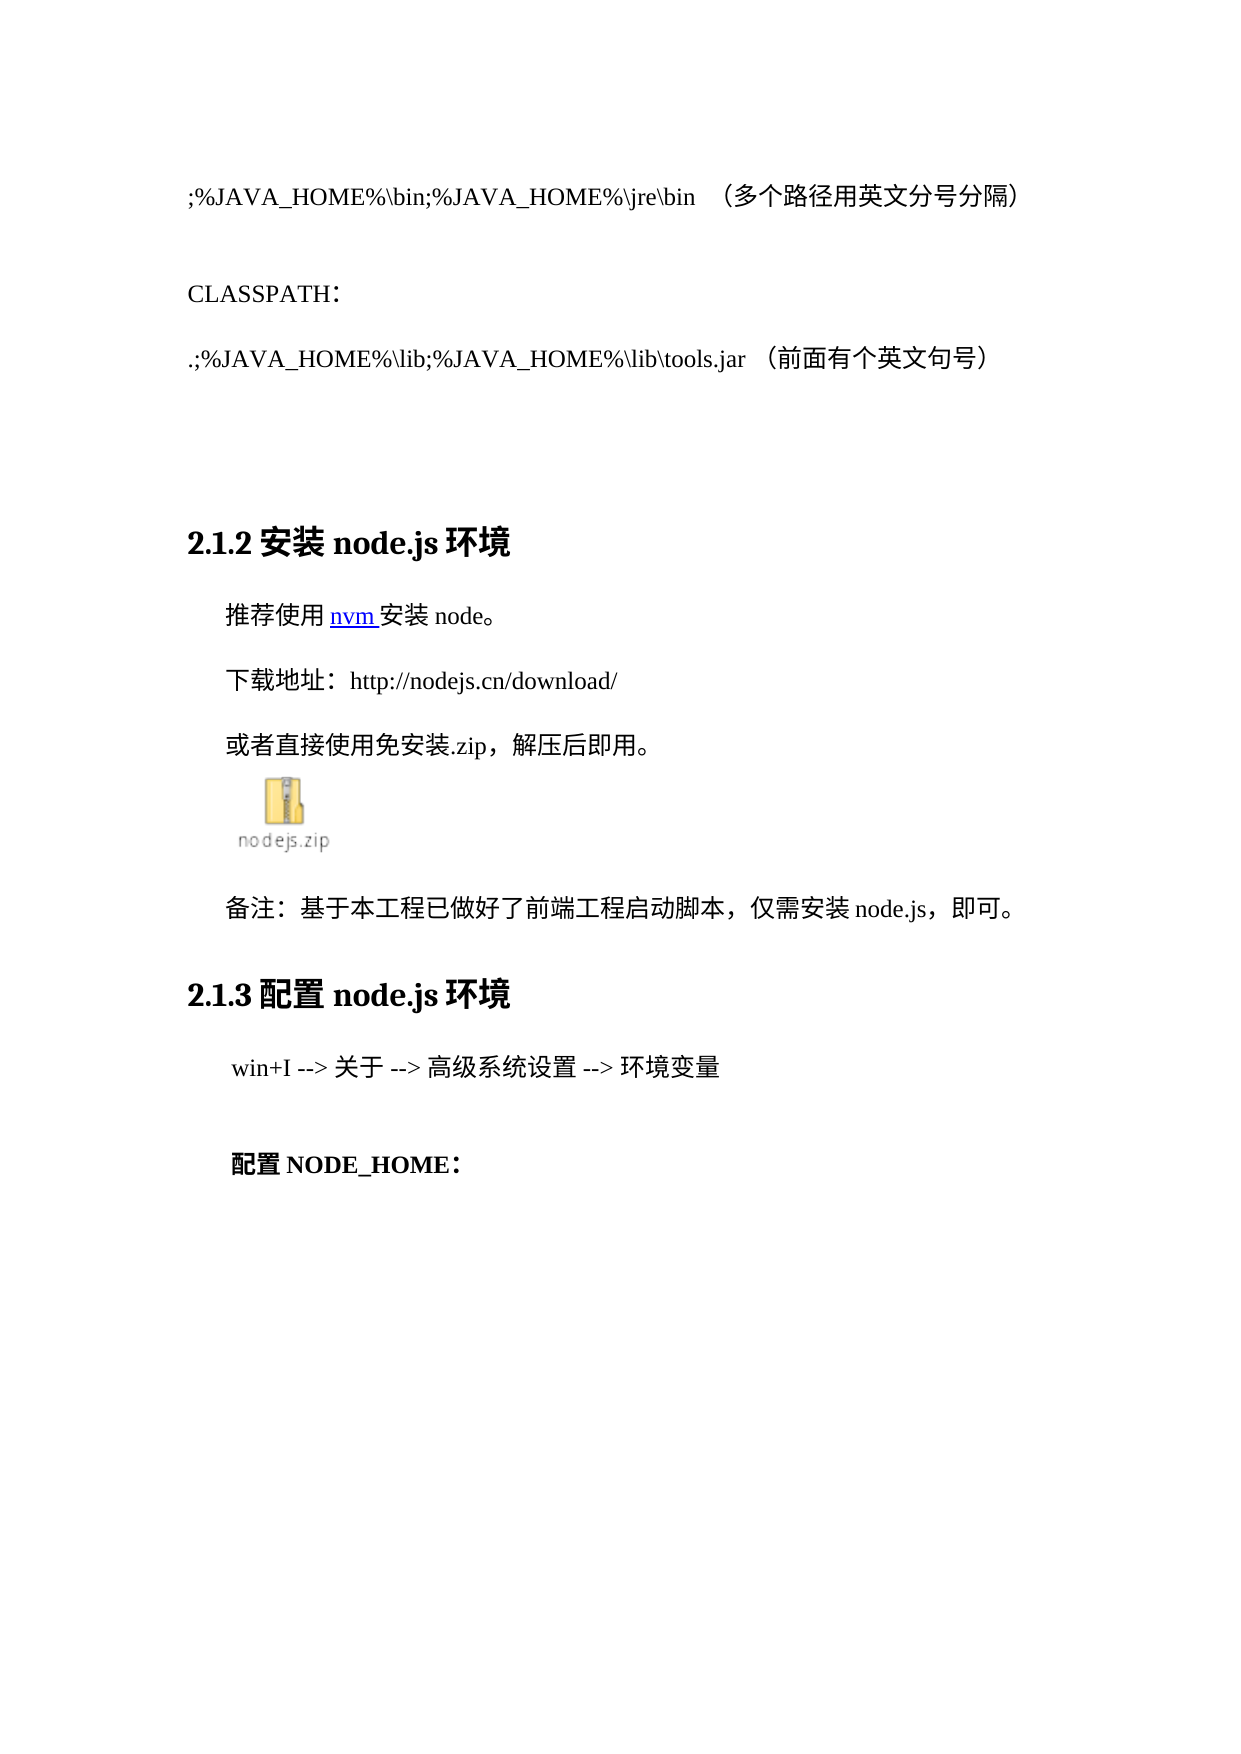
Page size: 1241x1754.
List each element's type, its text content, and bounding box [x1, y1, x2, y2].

text CLASSPATH： [187, 259, 1053, 324]
text ;%JAVA_HOME%\bin;%JAVA_HOME%\jre\bin （多个路径用英文分号分隔） [187, 162, 1053, 227]
text win+I --> 关于 --> 高级系统设置 --> 环境变量 [231, 1033, 1053, 1098]
subtitle 安装node.js环境 [187, 508, 1053, 573]
list 备注：基于本工程已做好了前端工程启动脚本，仅需安装node.js，即可。 [225, 874, 1053, 939]
list 或者直接使用免安装.zip，解压后即用。 [225, 711, 1053, 776]
text 配置NODE_HOME： [231, 1130, 1053, 1195]
subtitle 配置node.js环境 [187, 959, 1053, 1024]
list 推荐使用nvm安装node。 [225, 581, 1053, 646]
text .;%JAVA_HOME%\lib;%JAVA_HOME%\lib\tools.jar （前面有个英文句号） [187, 324, 1053, 389]
list 下载地址：http://nodejs.cn/download/ [225, 646, 1053, 711]
